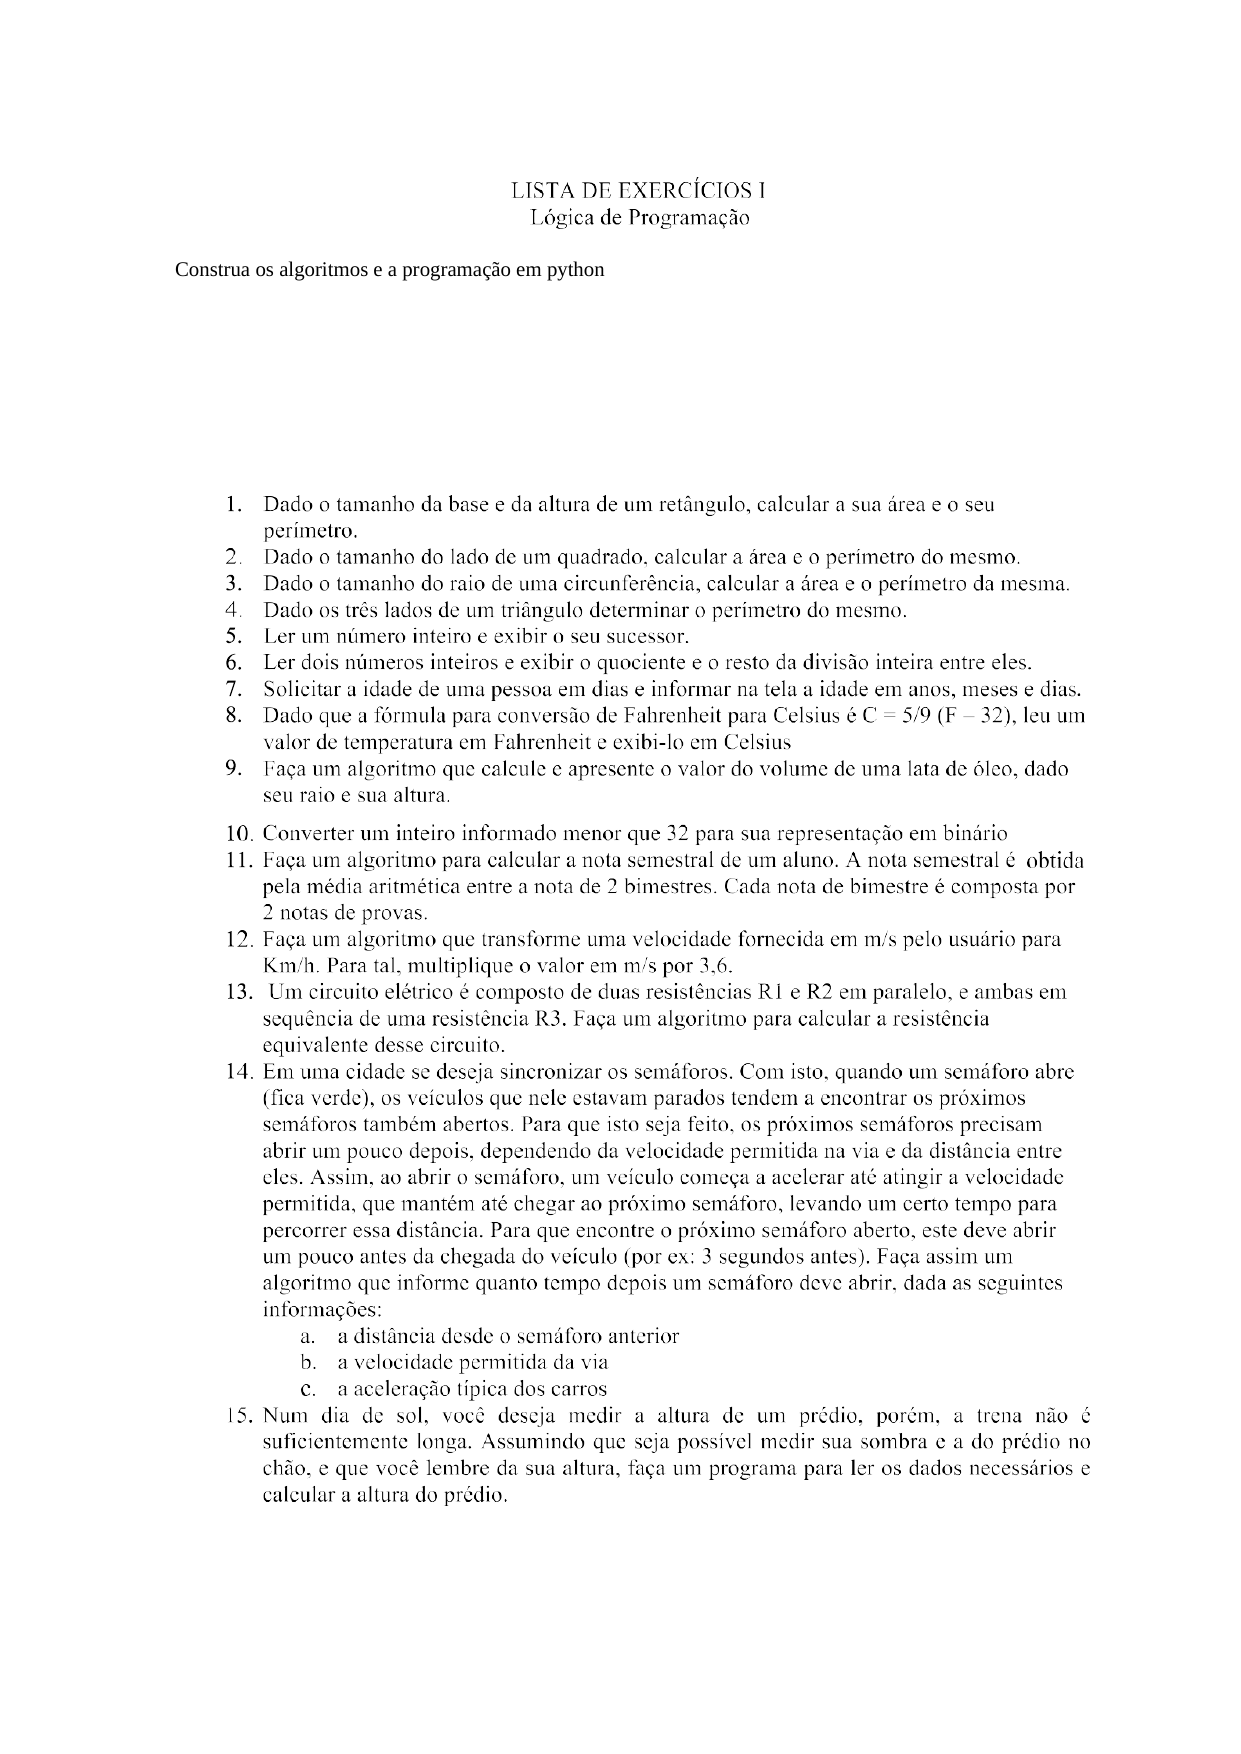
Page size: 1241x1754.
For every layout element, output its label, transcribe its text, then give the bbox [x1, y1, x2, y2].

picture [511, 177, 765, 198]
picture [226, 548, 242, 564]
picture [263, 495, 1069, 643]
picture [263, 653, 1085, 802]
text Construa os algoritmos e a programação em python [175, 257, 1101, 281]
picture [530, 208, 749, 229]
picture [225, 601, 242, 617]
picture [227, 824, 1090, 1506]
